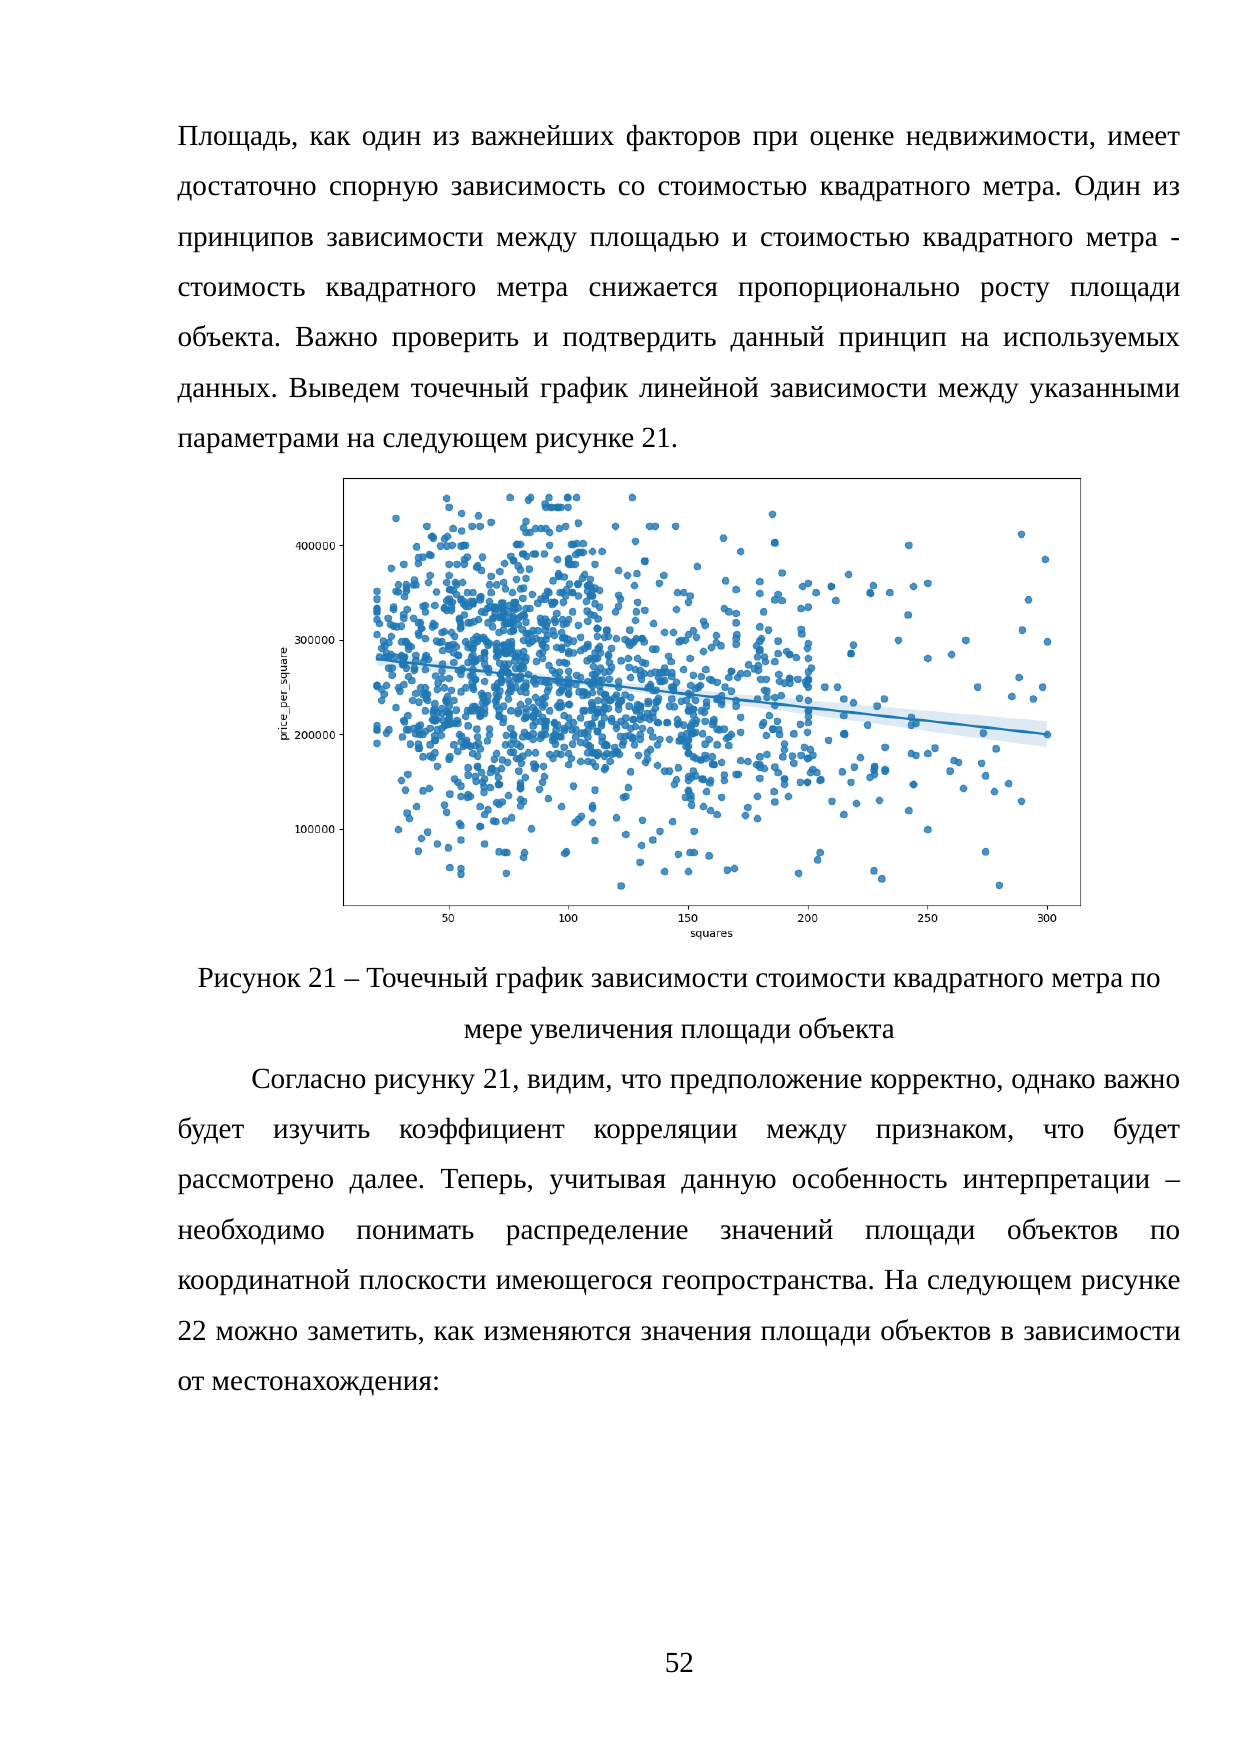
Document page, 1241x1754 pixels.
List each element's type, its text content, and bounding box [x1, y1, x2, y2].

text Согласно рисунку 21, видим, что предположение корректно, однако важно будет изучить коэффициент корреляции между признаком, что будет рассмотрено далее. Теперь, учитывая данную особенность интерпретации – необходимо понимать распределение значений площади объектов по координатной плоскости имеющегося геопространства. На следующем рисунке 22 можно заметить, как изменяются значения площади объектов в зависимости от местонахождения: [177, 1061, 1181, 1396]
text Рисунок 21 – Точечный график зависимости стоимости квадратного метра по мере увеличения площади объекта [177, 960, 1181, 1044]
picture [271, 470, 1088, 947]
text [177, 118, 1181, 453]
